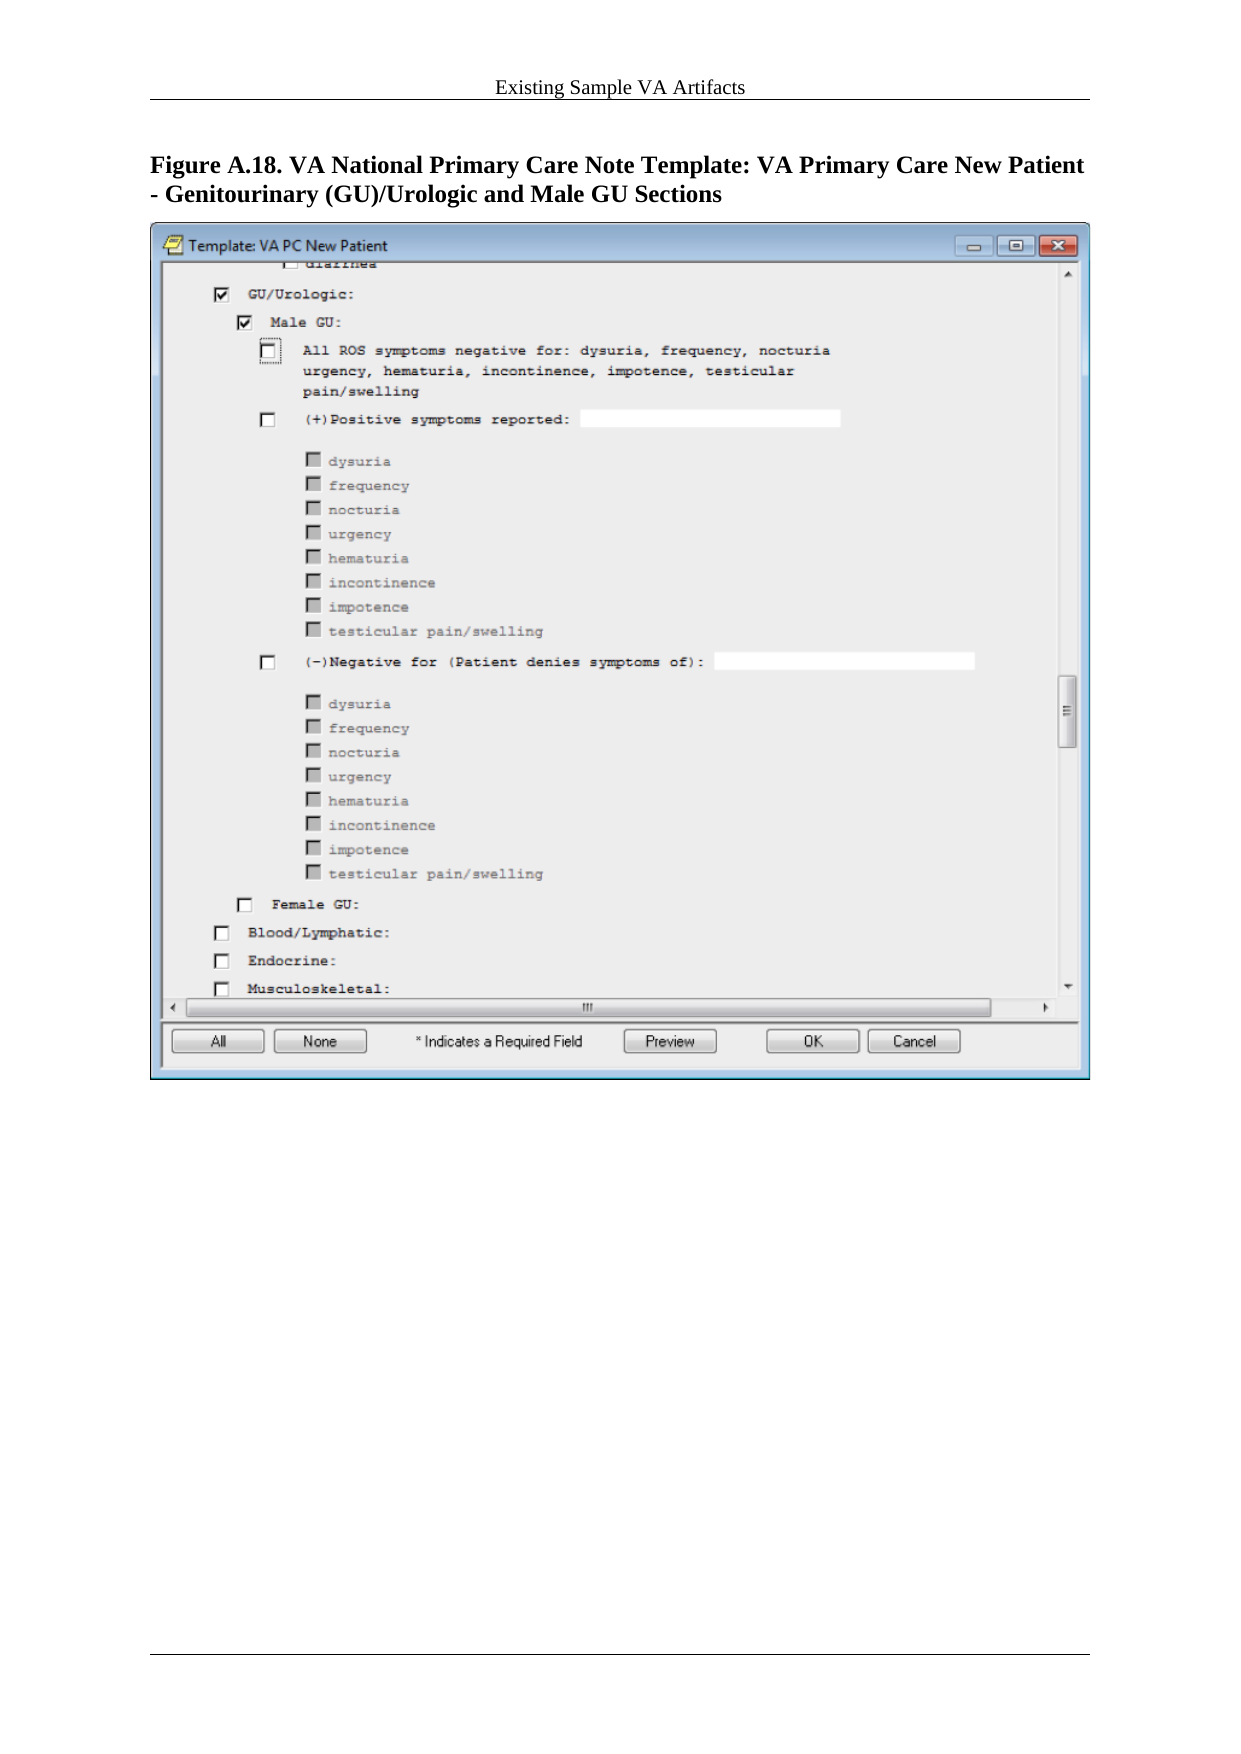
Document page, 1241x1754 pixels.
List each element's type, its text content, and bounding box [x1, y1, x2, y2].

picture [150, 222, 1091, 1080]
text Figure A.18. VA National Primary Care Note Template: VA Primary Care New Patient - Genitourinary (GU)/Urologic and Male GU Sections [150, 150, 1090, 207]
